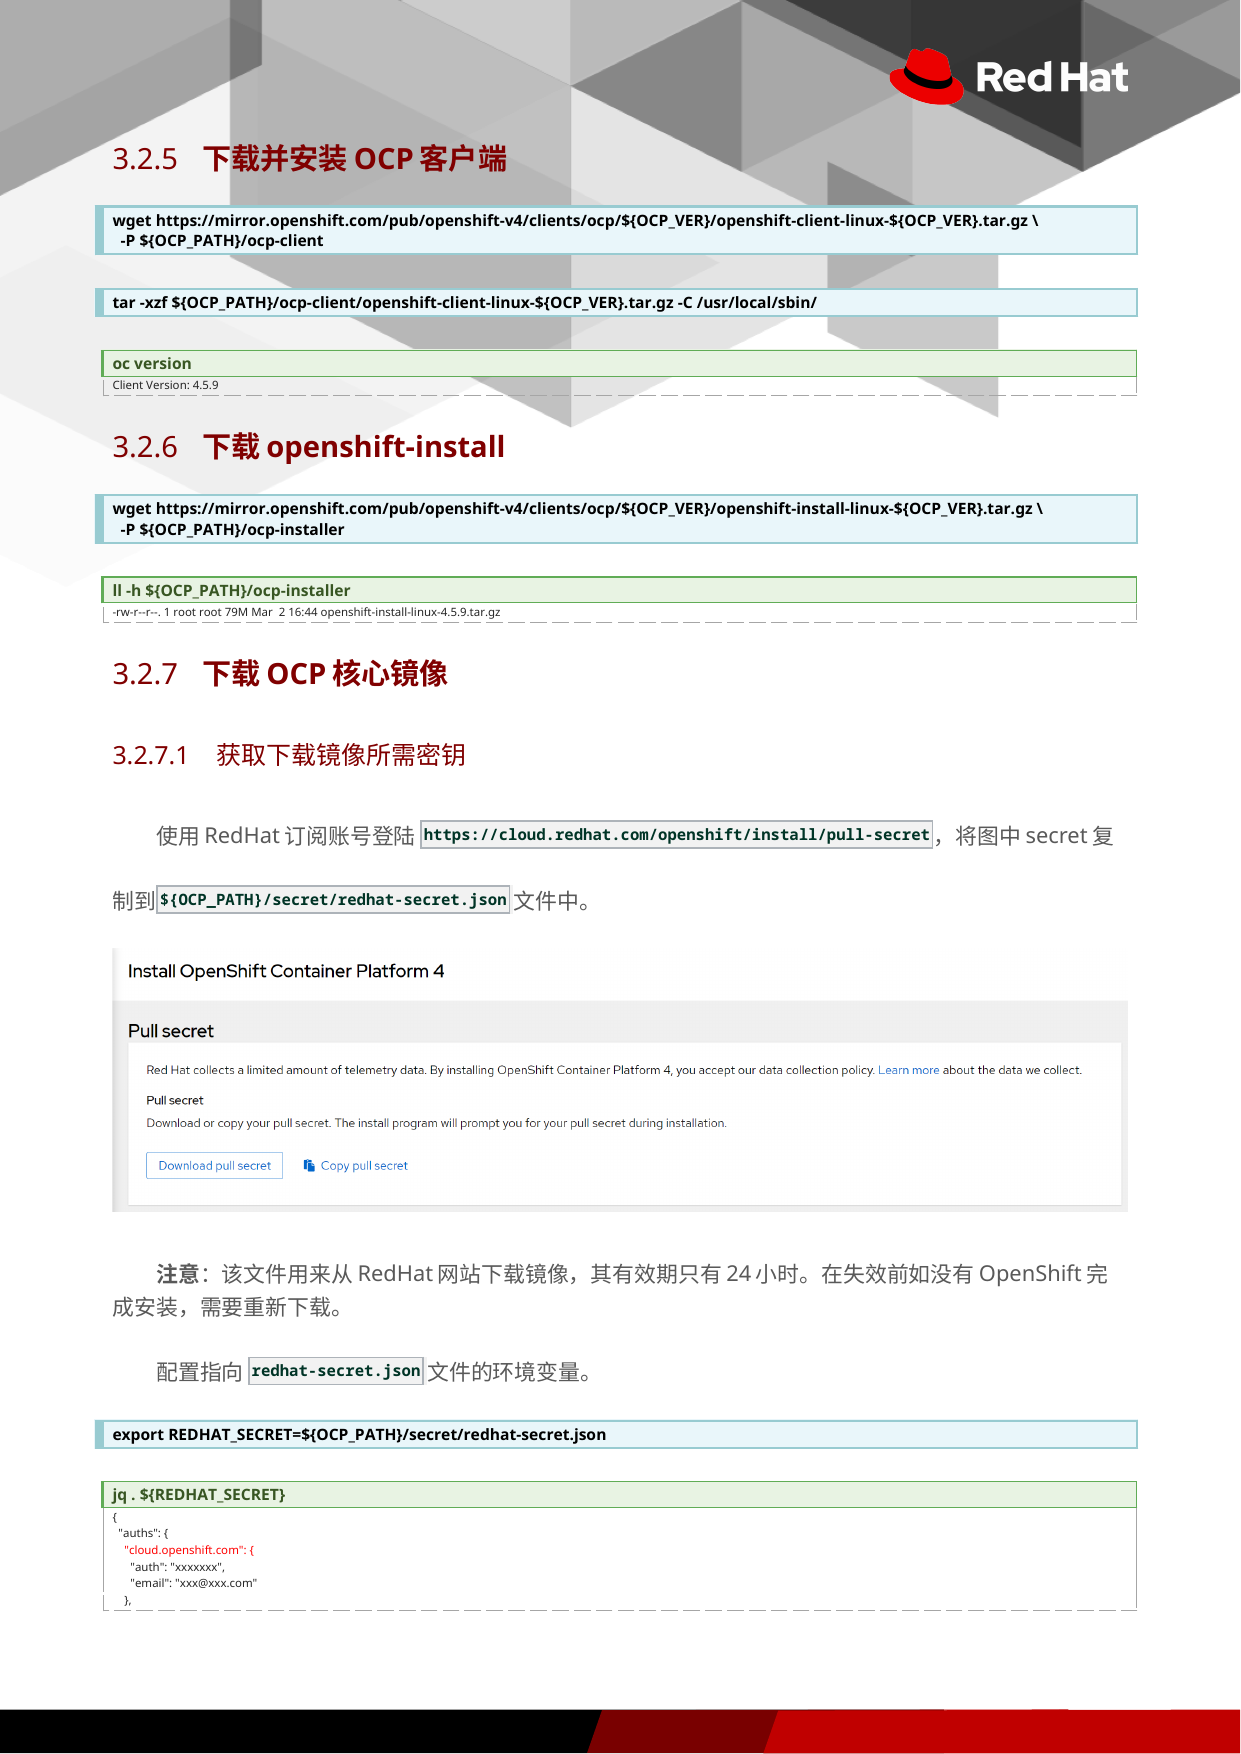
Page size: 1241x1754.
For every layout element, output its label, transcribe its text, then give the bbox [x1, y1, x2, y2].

text "email": "xxx@xxx.com" [112, 1575, 1128, 1592]
text 使用RedHat订阅账号登陆https://cloud.redhat.com/openshift/install/pull-secret，将图中secret复制到${OCP_PATH}/secret/redhat-secret.json文件中。 [112, 802, 1128, 932]
text -P ${OCP_PATH}/ocp-installer [104, 515, 1136, 542]
text -P ${OCP_PATH}/ocp-client [104, 226, 1136, 253]
text wget https://mirror.openshift.com/pub/openshift-v4/clients/ocp/${OCP_VER}/openshift-client-linux-${OCP_VER}.tar.gz \ [104, 208, 1136, 226]
text 配置指向redhat-secret.json文件的环境变量。 [112, 1338, 1128, 1403]
text wget https://mirror.openshift.com/pub/openshift-v4/clients/ocp/${OCP_VER}/openshift-install-linux-${OCP_VER}.tar.gz \ [104, 496, 1136, 515]
text oc version [104, 351, 1136, 376]
text export REDHAT_SECRET=${OCP_PATH}/secret/redhat-secret.json [104, 1422, 1136, 1447]
subtitle 下载并安装OCP客户端 [112, 124, 1128, 189]
picture [112, 948, 1128, 1212]
text -rw-r--r--. 1 root root 79M Mar 2 16:44 openshift-install-linux-4.5.9.tar.gz [103, 603, 1137, 623]
text ll -h ${OCP_PATH}/ocp-installer [104, 578, 1136, 602]
text "auths": { [112, 1525, 1128, 1542]
picture [889, 48, 1128, 105]
subtitle 下载openshift-install [112, 413, 1128, 478]
subtitle 获取下载镜像所需密钥 [112, 721, 1128, 786]
subtitle 下载OCP核心镜像 [112, 639, 1128, 704]
text }, [103, 1592, 1137, 1611]
text jq . ${REDHAT_SECRET} [104, 1482, 1136, 1507]
text Client Version: 4.5.9 [103, 377, 1137, 396]
text "cloud.openshift.com": { [112, 1542, 1128, 1558]
text { [112, 1508, 1128, 1525]
text tar -xzf ${OCP_PATH}/ocp-client/openshift-client-linux-${OCP_VER}.tar.gz -C /usr/local/sbin/ [104, 290, 1136, 315]
text 注意：该文件用来从RedHat网站下载镜像，其有效期只有24小时。在失效前如没有OpenShift完成安装，需要重新下载。 [112, 1257, 1128, 1322]
text "auth": "xxxxxxx", [112, 1558, 1128, 1575]
